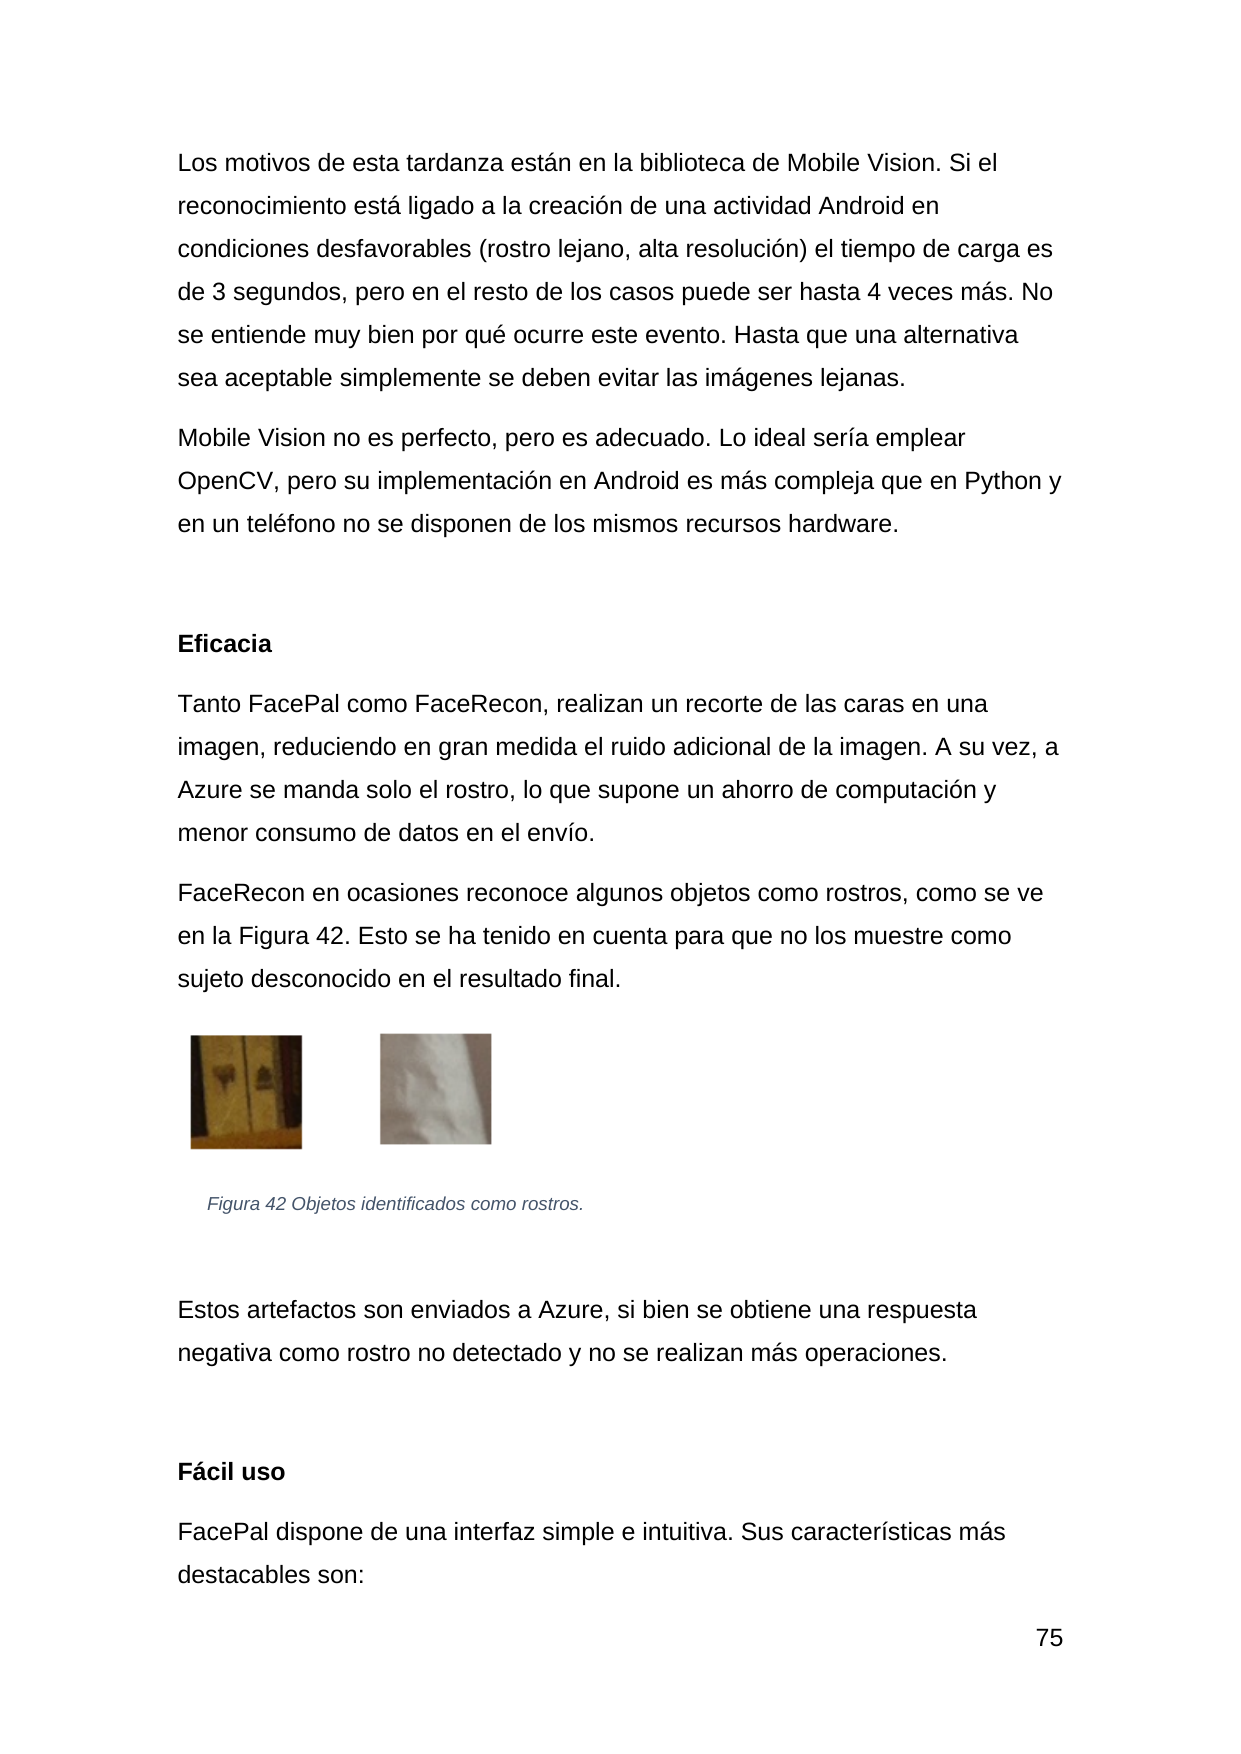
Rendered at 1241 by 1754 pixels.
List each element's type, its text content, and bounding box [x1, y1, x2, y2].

picture [177, 1023, 501, 1162]
text Los motivos de esta tardanza están en la biblioteca de Mobile Vision. Si el reconocimiento está ligado a la creación de una actividad Android en condiciones desfavorables (rostro lejano, alta resolución) el tiempo de carga es de 3 segundos, pero en el resto de los casos puede ser hasta 4 veces más. No se entiende muy bien por qué ocurre este evento. Hasta que una alternativa sea aceptable simplemente se deben evitar las imágenes lejanas. [177, 148, 1063, 392]
text Mobile Vision no es perfecto, pero es adecuado. Lo ideal sería emplear OpenCV, pero su implementación en Android es más compleja que en Python y en un teléfono no se disponen de los mismos recursos hardware. [177, 423, 1063, 538]
text FacePal dispone de una interfaz simple e intuitiva. Sus características más destacables son: [177, 1517, 1063, 1589]
text Estos artefactos son enviados a Azure, si bien se obtiene una respuesta negativa como rostro no detectado y no se realizan más operaciones. [177, 1294, 1063, 1366]
text Tanto FacePal como FaceRecon, realizan un recorte de las caras en una imagen, reduciendo en gran medida el ruido adicional de la imagen. A su vez, a Azure se manda solo el rostro, lo que supone un ahorro de computación y menor consumo de datos en el envío. [177, 689, 1063, 847]
text Fácil uso [177, 1457, 1063, 1486]
text Eficacia [177, 629, 1063, 658]
